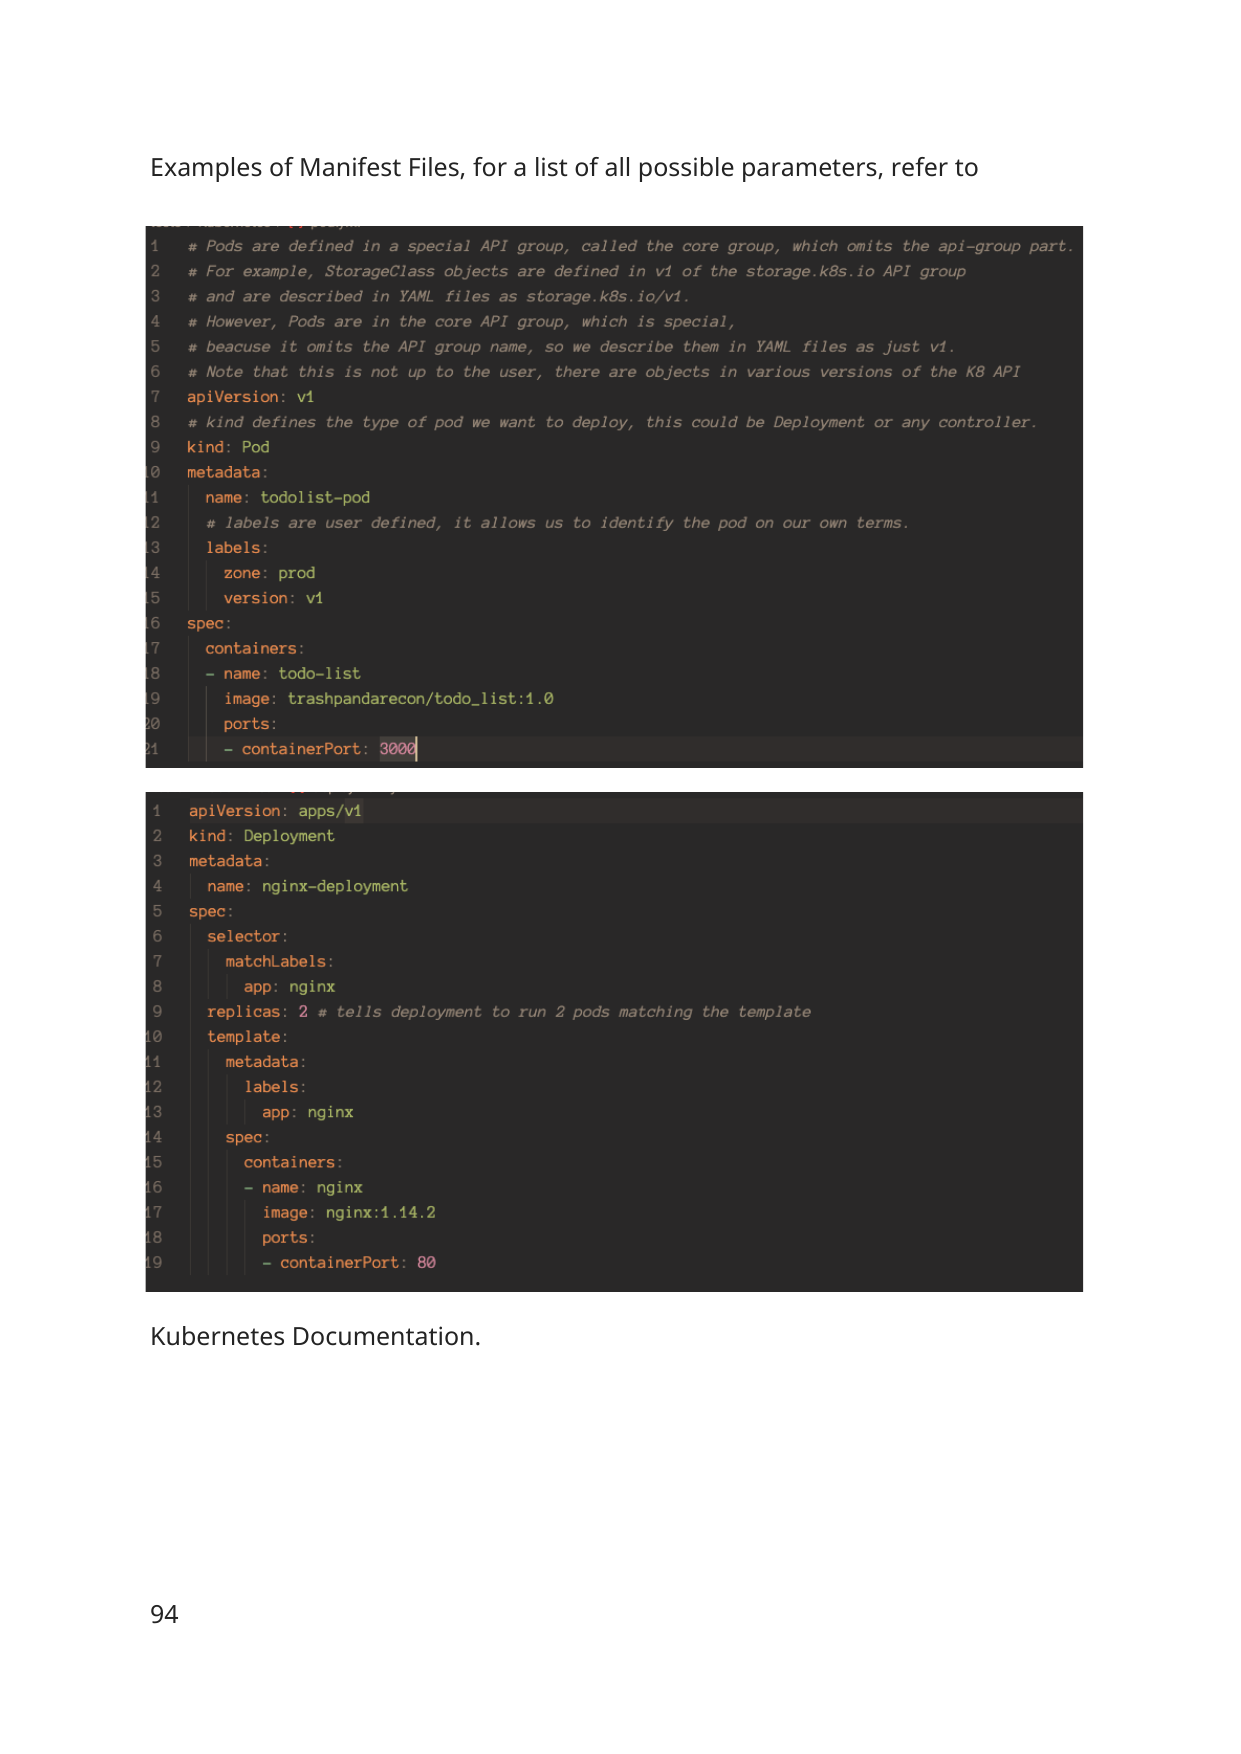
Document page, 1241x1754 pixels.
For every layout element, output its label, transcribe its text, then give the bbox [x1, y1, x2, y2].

picture [145, 226, 1082, 768]
picture [145, 792, 1082, 1292]
